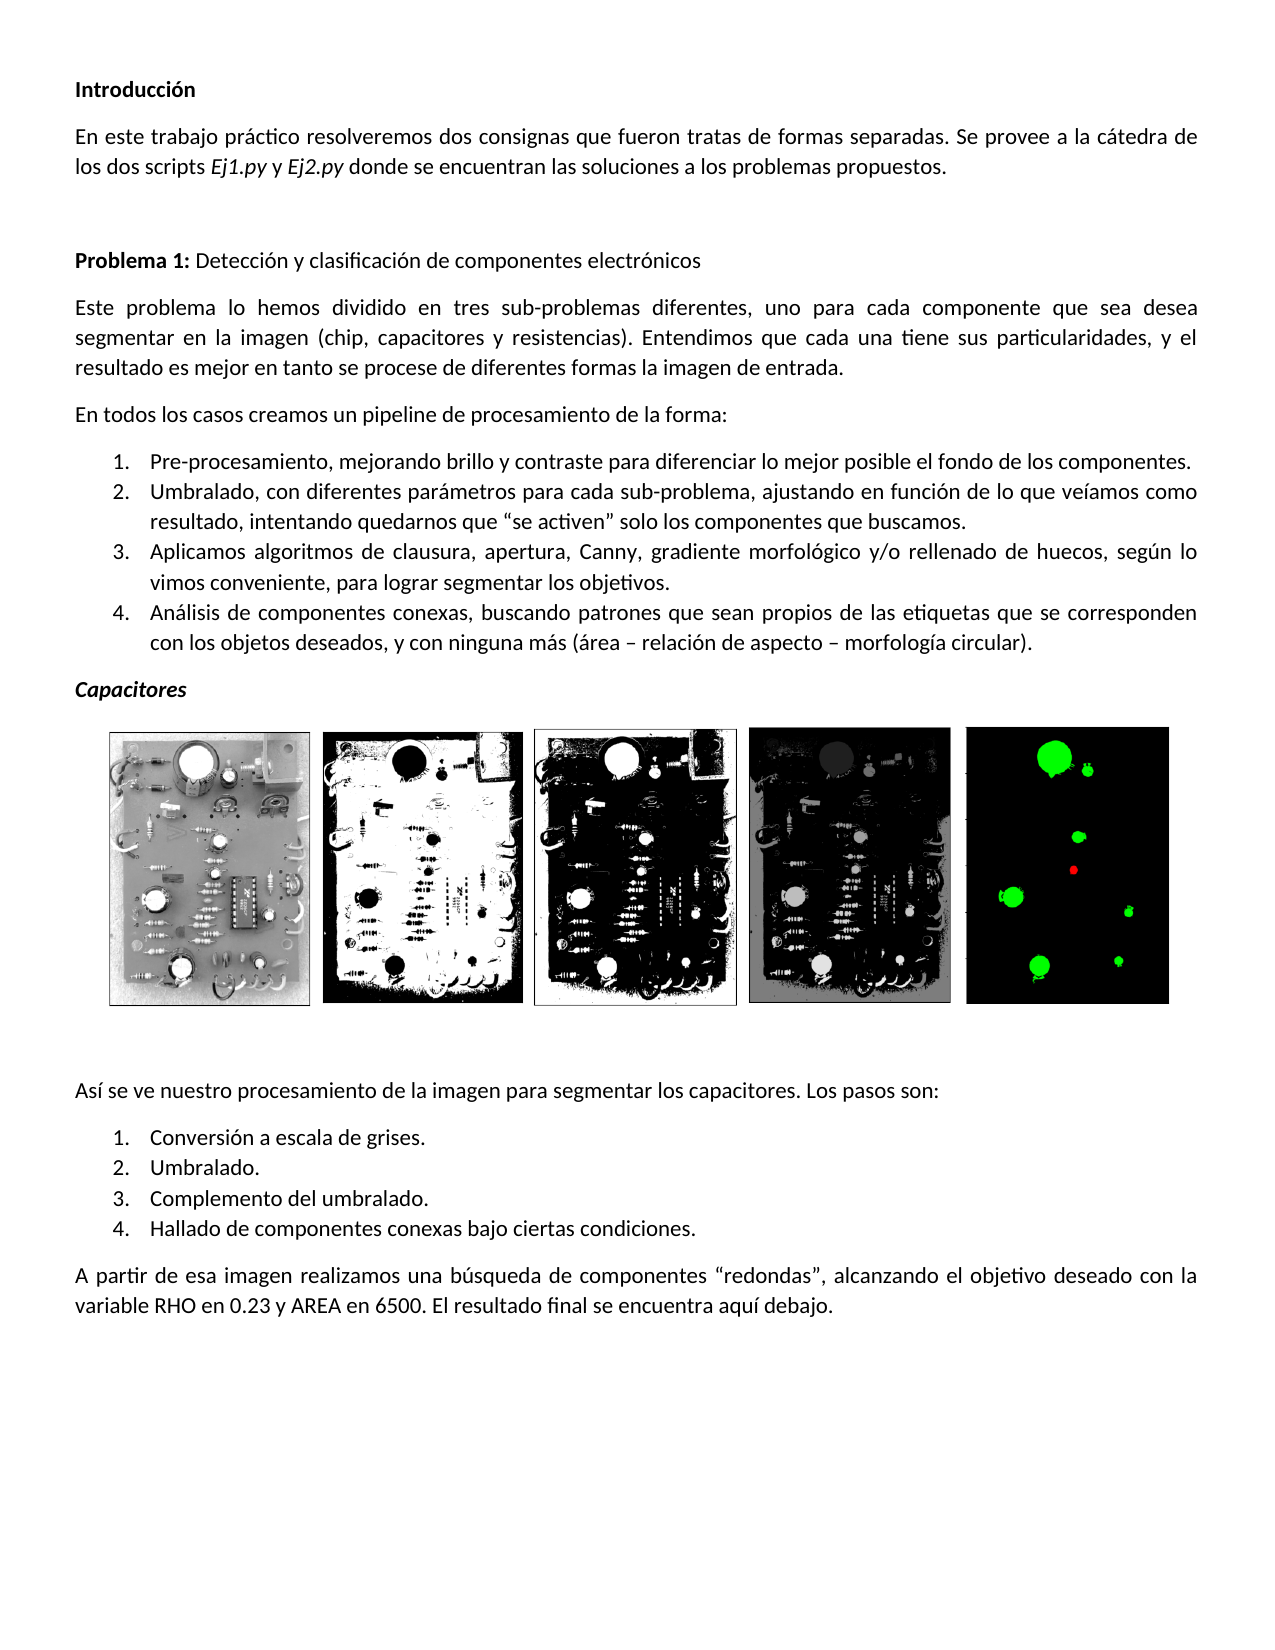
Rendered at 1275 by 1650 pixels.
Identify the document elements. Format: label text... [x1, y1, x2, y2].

list Umbralado. [112, 1153, 1200, 1181]
picture [965, 725, 1171, 1004]
text Este problema lo hemos dividido en tres sub-problemas diferentes, uno para cada componente que sea desea segmentar en la imagen (chip, capacitores y resistencias). Entendimos que cada una tiene sus particularidades, y el resultado es mejor en tanto se procese de diferentes formas la imagen de entrada. [75, 293, 1200, 381]
text Capacitores [75, 675, 1200, 703]
picture [104, 730, 314, 1009]
text A partir de esa imagen realizamos una búsqueda de componentes “redondas”, alcanzando el objetivo deseado con la variable RHO en 0.23 y AREA en 6500. El resultado final se encuentra aquí debajo. [75, 1261, 1200, 1319]
list Análisis de componentes conexas, buscando patrones que sean propios de las etiquetas que se corresponden con los objetos deseados, y con ninguna más (área – relación de aspecto – morfología circular). [112, 598, 1200, 656]
picture [746, 725, 952, 1003]
list Complemento del umbralado. [112, 1184, 1200, 1212]
list Aplicamos algoritmos de clausura, apertura, Canny, gradiente morfológico y/o rellenado de huecos, según lo vimos conveniente, para lograr segmentar los objetivos. [112, 537, 1200, 596]
text Problema 1: Detección y clasificación de componentes electrónicos [75, 246, 1200, 274]
text En todos los casos creamos un pipeline de procesamiento de la forma: [75, 400, 1200, 428]
list Umbralado, con diferentes parámetros para cada sub-problema, ajustando en función de lo que veíamos como resultado, intentando quedarnos que “se activen” solo los componentes que buscamos. [112, 477, 1200, 535]
list Hallado de componentes conexas bajo ciertas condiciones. [112, 1214, 1200, 1242]
picture [532, 728, 737, 1006]
list Pre-procesamiento, mejorando brillo y contraste para diferenciar lo mejor posible el fondo de los componentes. [112, 447, 1200, 475]
text Introducción [75, 75, 1200, 103]
list Conversión a escala de grises. [112, 1123, 1200, 1151]
text Así se ve nuestro procesamiento de la imagen para segmentar los capacitores. Los pasos son: [75, 1076, 1200, 1104]
text En este trabajo práctico resolveremos dos consignas que fueron tratas de formas separadas. Se provee a la cátedra de los dos scripts Ej1.py y Ej2.py donde se encuentran las soluciones a los problemas propuestos. [75, 122, 1200, 180]
picture [320, 729, 525, 1004]
